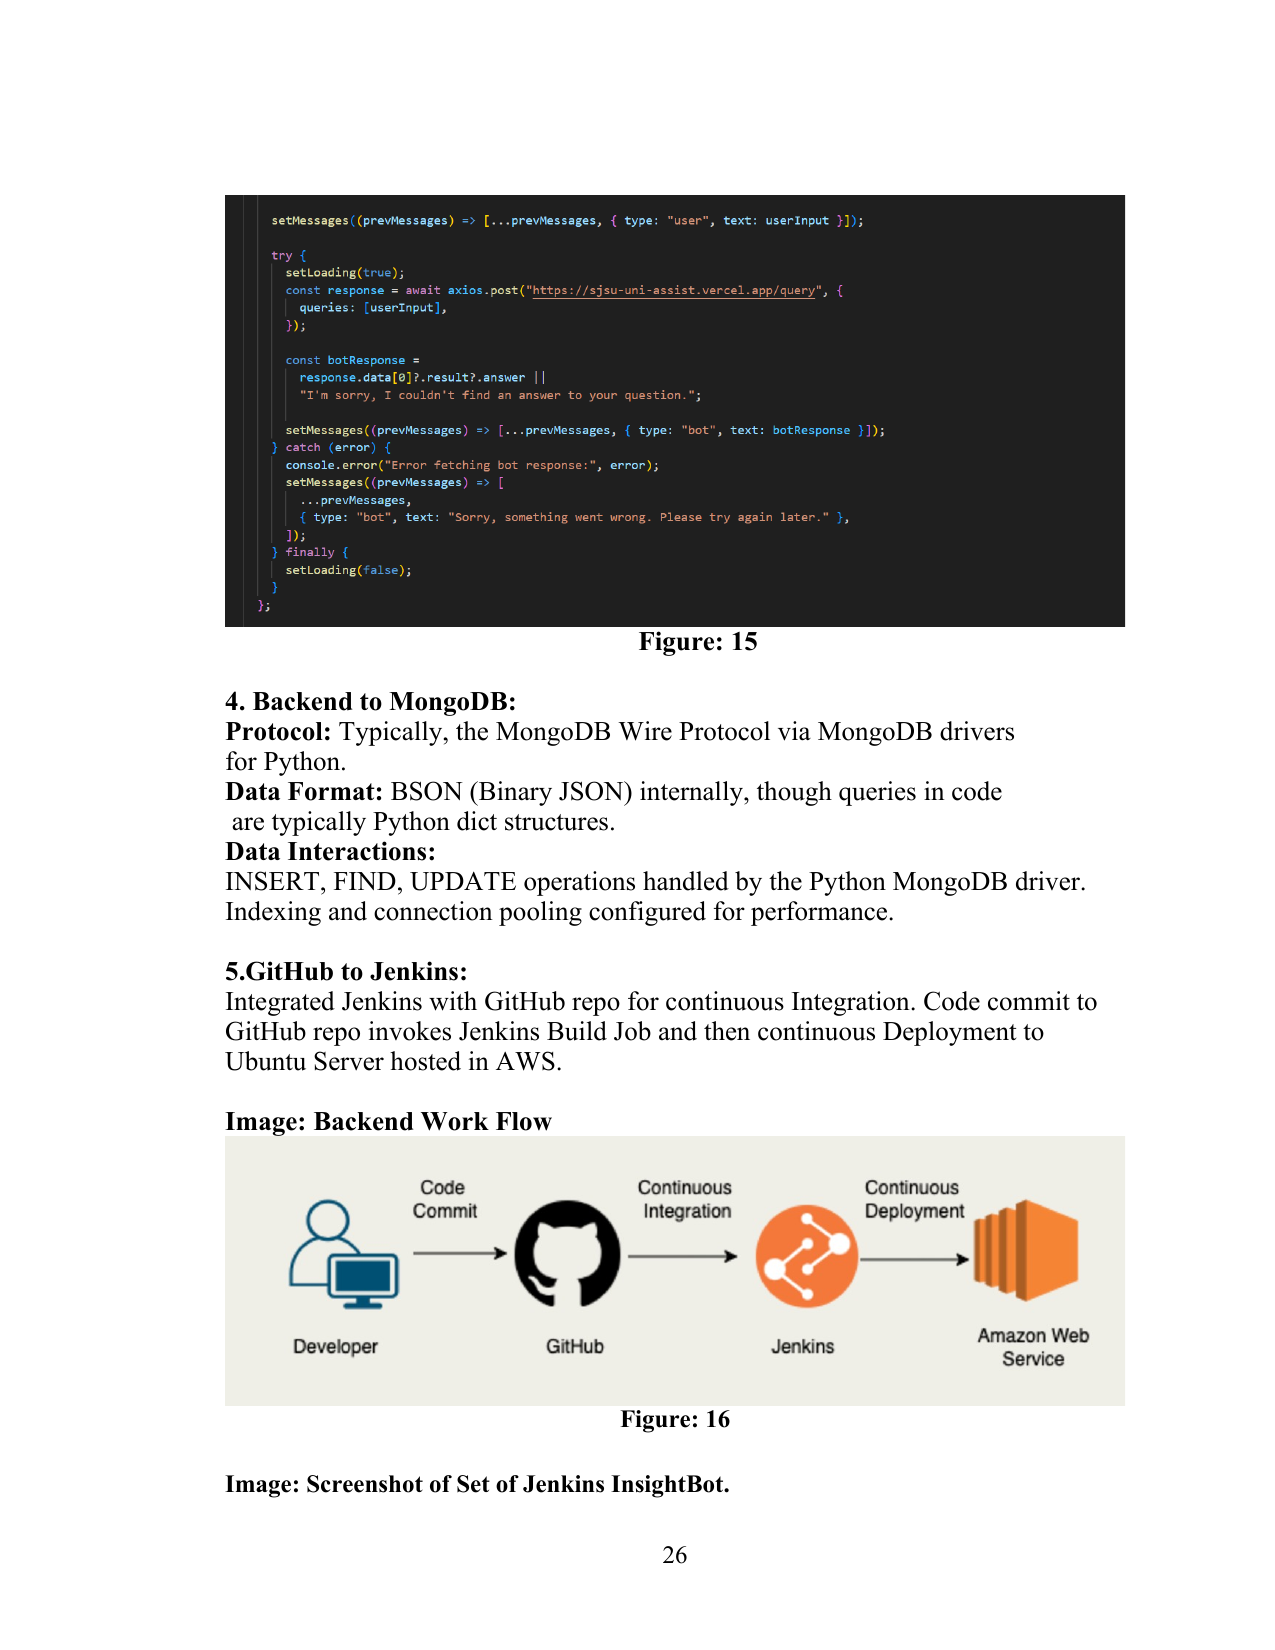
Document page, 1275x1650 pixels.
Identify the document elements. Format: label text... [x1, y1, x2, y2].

text Protocol: Typically, the MongoDB Wire Protocol via MongoDB drivers [225, 716, 1125, 746]
text Indexing and connection pooling configured for performance. [225, 896, 1125, 926]
text 4. Backend to MongoDB: [225, 686, 1125, 716]
text Image: Backend Work Flow [225, 1106, 1125, 1136]
text Figure: 15 [225, 627, 1125, 656]
text Data Format: BSON (Binary JSON) internally, though queries in code [225, 776, 1125, 806]
text are typically Python dict structures. [225, 806, 1125, 836]
text Image: Screenshot of Set of Jenkins InsightBot. [225, 1470, 1125, 1498]
text INSERT, FIND, UPDATE operations handled by the Python MongoDB driver. [225, 866, 1125, 896]
picture [225, 1136, 1125, 1406]
text for Python. [225, 746, 1125, 776]
text Data Interactions: [225, 836, 1125, 866]
text Integrated Jenkins with GitHub repo for continuous Integration. Code commit to GitHub repo invokes Jenkins Build Job and then continuous Deployment to Ubuntu Server hosted in AWS. [225, 986, 1125, 1076]
text Figure: 16 [225, 1406, 1125, 1433]
text 5.GitHub to Jenkins: [225, 956, 1125, 986]
picture [225, 195, 1125, 627]
